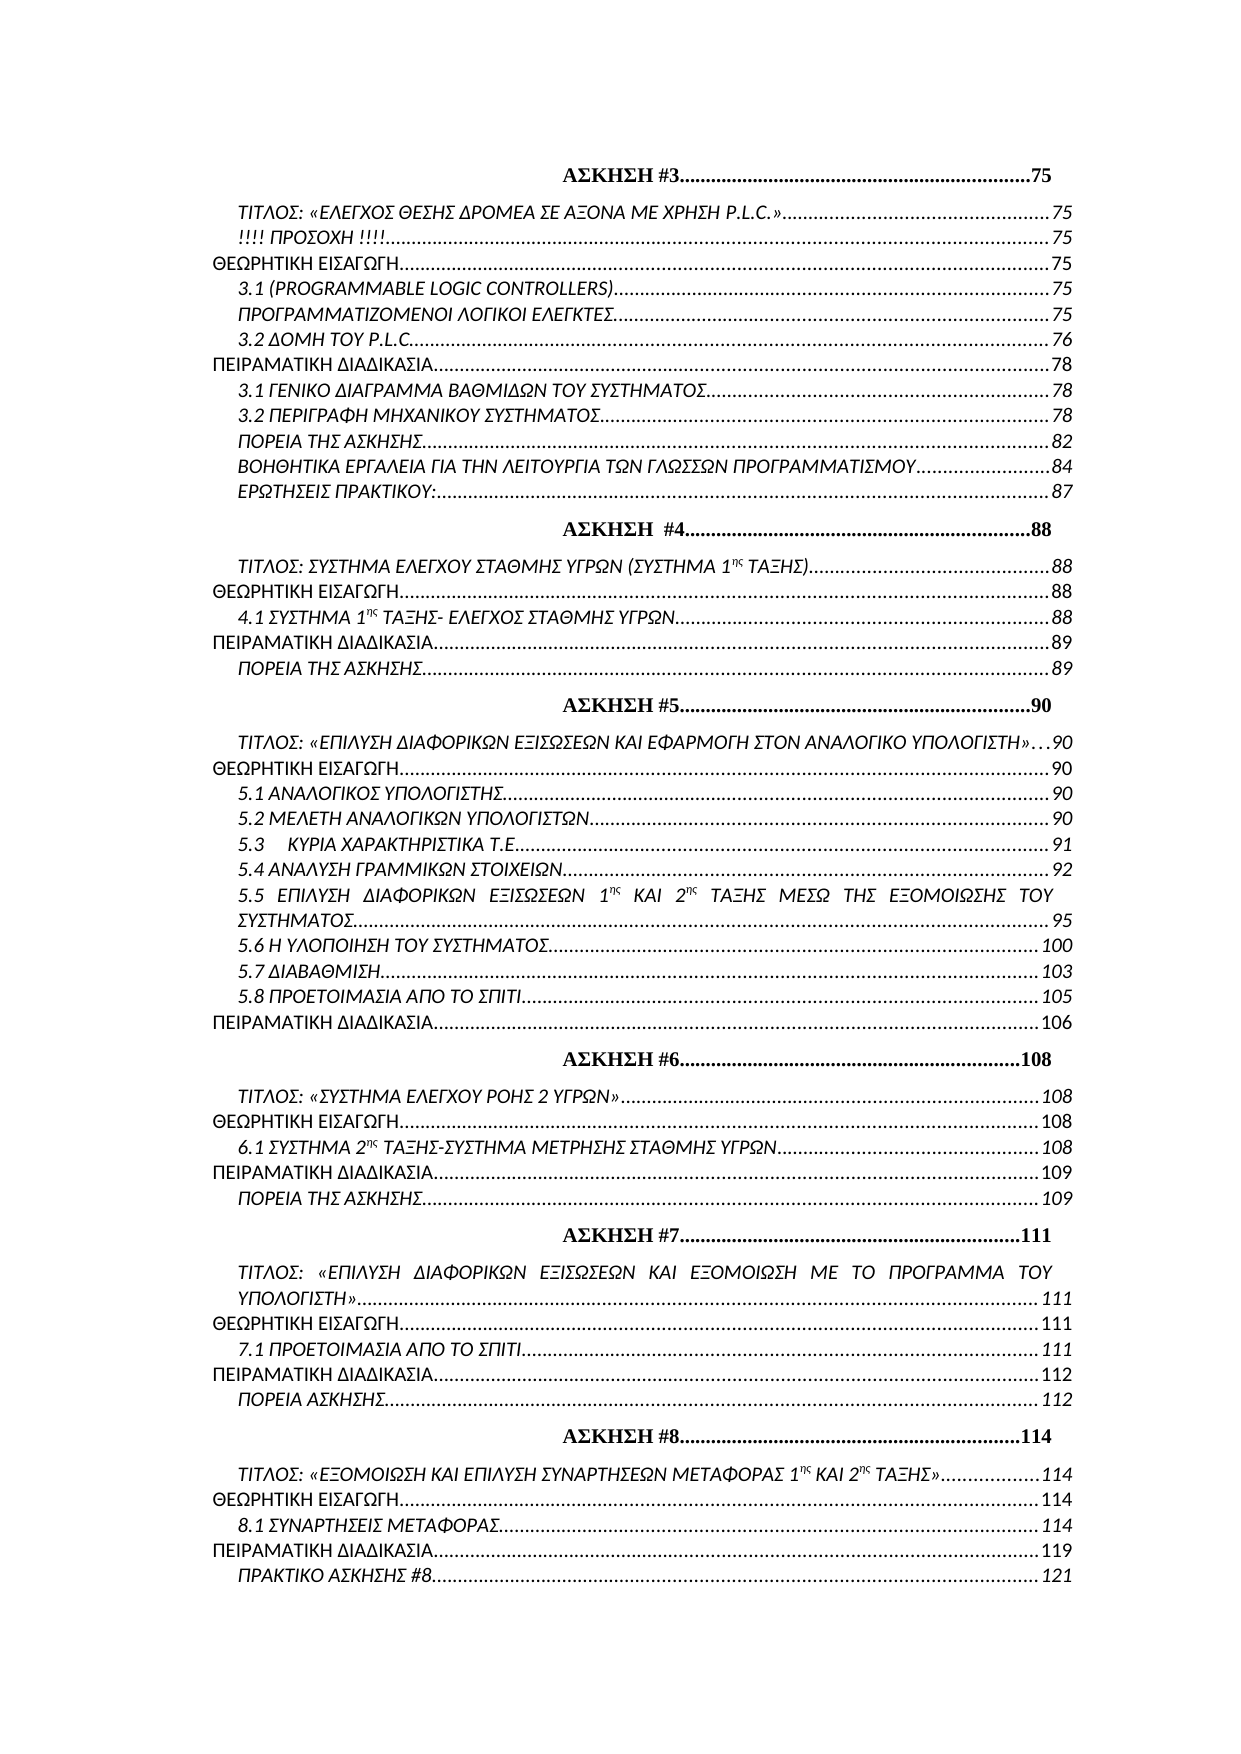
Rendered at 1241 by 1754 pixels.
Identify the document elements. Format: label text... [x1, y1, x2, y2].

text ΑΣΚΗΣΗ #8 114 [187, 1424, 1053, 1448]
text ΤΙΤΛΟΣ: «ΣΥΣΤΗΜΑ ΕΛΕΓΧΟΥ ΡΟΗΣ 2 ΥΓΡΩΝ» 108 [237, 1083, 1053, 1109]
text 8.1 ΣΥΝΑΡΤΗΣΕΙΣ ΜΕΤΑΦΟΡΑΣ 114 [237, 1512, 1053, 1537]
text ΠΟΡΕΙΑ ΑΣΚΗΣΗΣ 112 [237, 1387, 1053, 1412]
text ΘΕΩΡΗΤΙΚΗ ΕΙΣΑΓΩΓΗ 108 [212, 1109, 1053, 1134]
text ΑΣΚΗΣΗ #3 75 [187, 162, 1053, 187]
text 7.1 ΠΡΟΕΤΟΙΜΑΣΙΑ ΑΠΟ ΤΟ ΣΠΙΤΙ 111 [237, 1336, 1053, 1361]
text ΑΣΚΗΣΗ #7 111 [187, 1223, 1053, 1247]
text 5.7 ΔΙΑΒΑΘΜΙΣΗ 103 [237, 958, 1053, 983]
text ΠΕΙΡΑΜΑΤΙΚΗ ΔΙΑΔΙΚΑΣΙΑ 112 [212, 1361, 1053, 1387]
text ΠΕΙΡΑΜΑΤΙΚΗ ΔΙΑΔΙΚΑΣΙΑ 89 [212, 629, 1053, 655]
text ΤΙΤΛΟΣ: «ΕΠΙΛΥΣΗ ΔΙΑΦΟΡΙΚΩΝ ΕΞΙΣΩΣΕΩΝ ΚΑΙ ΕΦΑΡΜΟΓΗ ΣΤΟΝ ΑΝΑΛΟΓΙΚΟ ΥΠΟΛΟΓΙΣΤΗ» 90 [237, 729, 1053, 755]
text ΠΕΙΡΑΜΑΤΙΚΗ ΔΙΑΔΙΚΑΣΙΑ 109 [212, 1159, 1053, 1185]
text ΑΣΚΗΣΗ #6 108 [187, 1047, 1053, 1071]
text 5.6 Η ΥΛΟΠΟΙΗΣΗ ΤΟΥ ΣΥΣΤΗΜΑΤΟΣ 100 [237, 933, 1053, 958]
text ΠΕΙΡΑΜΑΤΙΚΗ ΔΙΑΔΙΚΑΣΙΑ 106 [212, 1009, 1053, 1034]
text ΤΙΤΛΟΣ: «ΕΞΟΜΟΙΩΣΗ ΚΑΙ ΕΠΙΛΥΣΗ ΣΥΝΑΡΤΗΣΕΩΝ ΜΕΤΑΦΟΡΑΣ 1ης ΚΑΙ 2ης ΤΑΞΗΣ» 114 [237, 1461, 1053, 1486]
text 6.1 ΣΥΣΤΗΜΑ 2ης ΤΑΞΗΣ-ΣΥΣΤΗΜΑ ΜΕΤΡΗΣΗΣ ΣΤΑΘΜΗΣ ΥΓΡΩΝ 108 [237, 1134, 1053, 1159]
text 5.8 ΠΡΟΕΤΟΙΜΑΣΙΑ ΑΠΟ ΤΟ ΣΠΙΤΙ 105 [237, 983, 1053, 1009]
text ΤΙΤΛΟΣ: «ΕΛΕΓΧΟΣ ΘΕΣΗΣ ΔΡΟΜΕΑ ΣΕ ΑΞΟΝΑ ΜΕ ΧΡΗΣΗ P.L.C.» 75 [237, 199, 1053, 224]
text ΘΕΩΡΗΤΙΚΗ ΕΙΣΑΓΩΓΗ 111 [212, 1310, 1053, 1336]
text 3.1 ΓΕΝΙΚΟ ΔΙΑΓΡΑΜΜΑ ΒΑΘΜΙΔΩΝ ΤΟΥ ΣΥΣΤΗΜΑΤΟΣ 78 [237, 377, 1053, 402]
text !!!! ΠΡΟΣΟΧΗ !!!! 75 [237, 224, 1053, 250]
text ΤΙΤΛΟΣ: ΣΥΣΤΗΜΑ ΕΛΕΓΧΟΥ ΣΤΑΘΜΗΣ ΥΓΡΩΝ (ΣΥΣΤΗΜΑ 1ης ΤΑΞΗΣ) 88 [237, 553, 1053, 578]
text ΠΡΟΓΡΑΜΜΑΤΙΖΟΜΕΝΟΙ ΛΟΓΙΚΟΙ ΕΛΕΓΚΤΕΣ. 75 [237, 301, 1053, 326]
text ΘΕΩΡΗΤΙΚΗ ΕΙΣΑΓΩΓΗ 88 [212, 578, 1053, 604]
text 3.2 ΠΕΡΙΓΡΑΦΗ ΜΗΧΑΝΙΚΟΥ ΣΥΣΤΗΜΑΤΟΣ 78 [237, 402, 1053, 428]
text ΠΕΙΡΑΜΑΤΙΚΗ ΔΙΑΔΙΚΑΣΙΑ 78 [212, 352, 1053, 377]
text 5.4 ΑΝΑΛΥΣΗ ΓΡΑΜΜΙΚΩΝ ΣΤΟΙΧΕΙΩΝ 92 [237, 856, 1053, 882]
text 5.3 ΚΥΡΙΑ ΧΑΡΑΚΤΗΡΙΣΤΙΚΑ Τ.Ε 91 [237, 831, 1053, 856]
text ΠΟΡΕΙΑ ΤΗΣ ΑΣΚΗΣΗΣ 82 [237, 428, 1053, 453]
text 5.1 ΑΝΑΛΟΓΙΚΟΣ ΥΠΟΛΟΓΙΣΤΗΣ 90 [237, 780, 1053, 806]
text ΠΟΡΕΙΑ ΤΗΣ ΑΣΚΗΣΗΣ 109 [237, 1185, 1053, 1210]
text 5.2 ΜΕΛΕΤΗ ΑΝΑΛΟΓΙΚΩΝ ΥΠΟΛΟΓΙΣΤΩΝ 90 [237, 806, 1053, 831]
text 3.2 ΔΟΜΗ ΤΟΥ P.L.C 76 [237, 326, 1053, 352]
text ΒΟΗΘΗΤΙΚΑ ΕΡΓΑΛΕΙΑ ΓΙΑ ΤΗΝ ΛΕΙΤΟΥΡΓΙΑ ΤΩΝ ΓΛΩΣΣΩΝ ΠΡΟΓΡΑΜΜΑΤΙΣΜΟΥ 84 [237, 453, 1053, 479]
text 4.1 ΣΥΣΤΗΜΑ 1ης ΤΑΞΗΣ- ΕΛΕΓΧΟΣ ΣΤΑΘΜΗΣ ΥΓΡΩΝ 88 [237, 604, 1053, 629]
text ΑΣΚΗΣΗ #5 90 [187, 693, 1053, 717]
text ΘΕΩΡΗΤΙΚΗ ΕΙΣΑΓΩΓΗ 90 [212, 755, 1053, 780]
text 3.1 (PROGRAMMABLE LOGIC CONTROLLERS) 75 [237, 275, 1053, 301]
text 5.5 ΕΠΙΛΥΣΗ ΔΙΑΦΟΡΙΚΩΝ ΕΞΙΣΩΣΕΩΝ 1ης ΚΑΙ 2ης ΤΑΞΗΣ ΜΕΣΩ ΤΗΣ ΕΞΟΜΟΙΩΣΗΣ ΤΟΥ ΣΥΣΤΗΜΑΤΟΣ. 95 [237, 882, 1053, 933]
text ΤΙΤΛΟΣ: «ΕΠΙΛΥΣΗ ΔΙΑΦΟΡΙΚΩΝ ΕΞΙΣΩΣΕΩΝ ΚΑΙ ΕΞΟΜΟΙΩΣΗ ΜΕ ΤΟ ΠΡΟΓΡΑΜΜΑ ΤΟΥ ΥΠΟΛΟΓΙΣΤΗ» 111 [237, 1259, 1053, 1310]
text ΕΡΩΤΗΣΕΙΣ ΠΡΑΚΤΙΚΟΥ: 87 [237, 479, 1053, 504]
text ΠΟΡΕΙΑ ΤΗΣ ΑΣΚΗΣΗΣ 89 [237, 655, 1053, 680]
text ΘΕΩΡΗΤΙΚΗ ΕΙΣΑΓΩΓΗ 75 [212, 250, 1053, 275]
text ΘΕΩΡΗΤΙΚΗ ΕΙΣΑΓΩΓΗ 114 [212, 1486, 1053, 1512]
text ΠΡΑΚΤΙΚΟ ΑΣΚΗΣΗΣ #8 121 [237, 1563, 1053, 1588]
text ΑΣΚΗΣΗ #4 88 [187, 517, 1053, 541]
text ΠΕΙΡΑΜΑΤΙΚΗ ΔΙΑΔΙΚΑΣΙΑ 119 [212, 1537, 1053, 1563]
